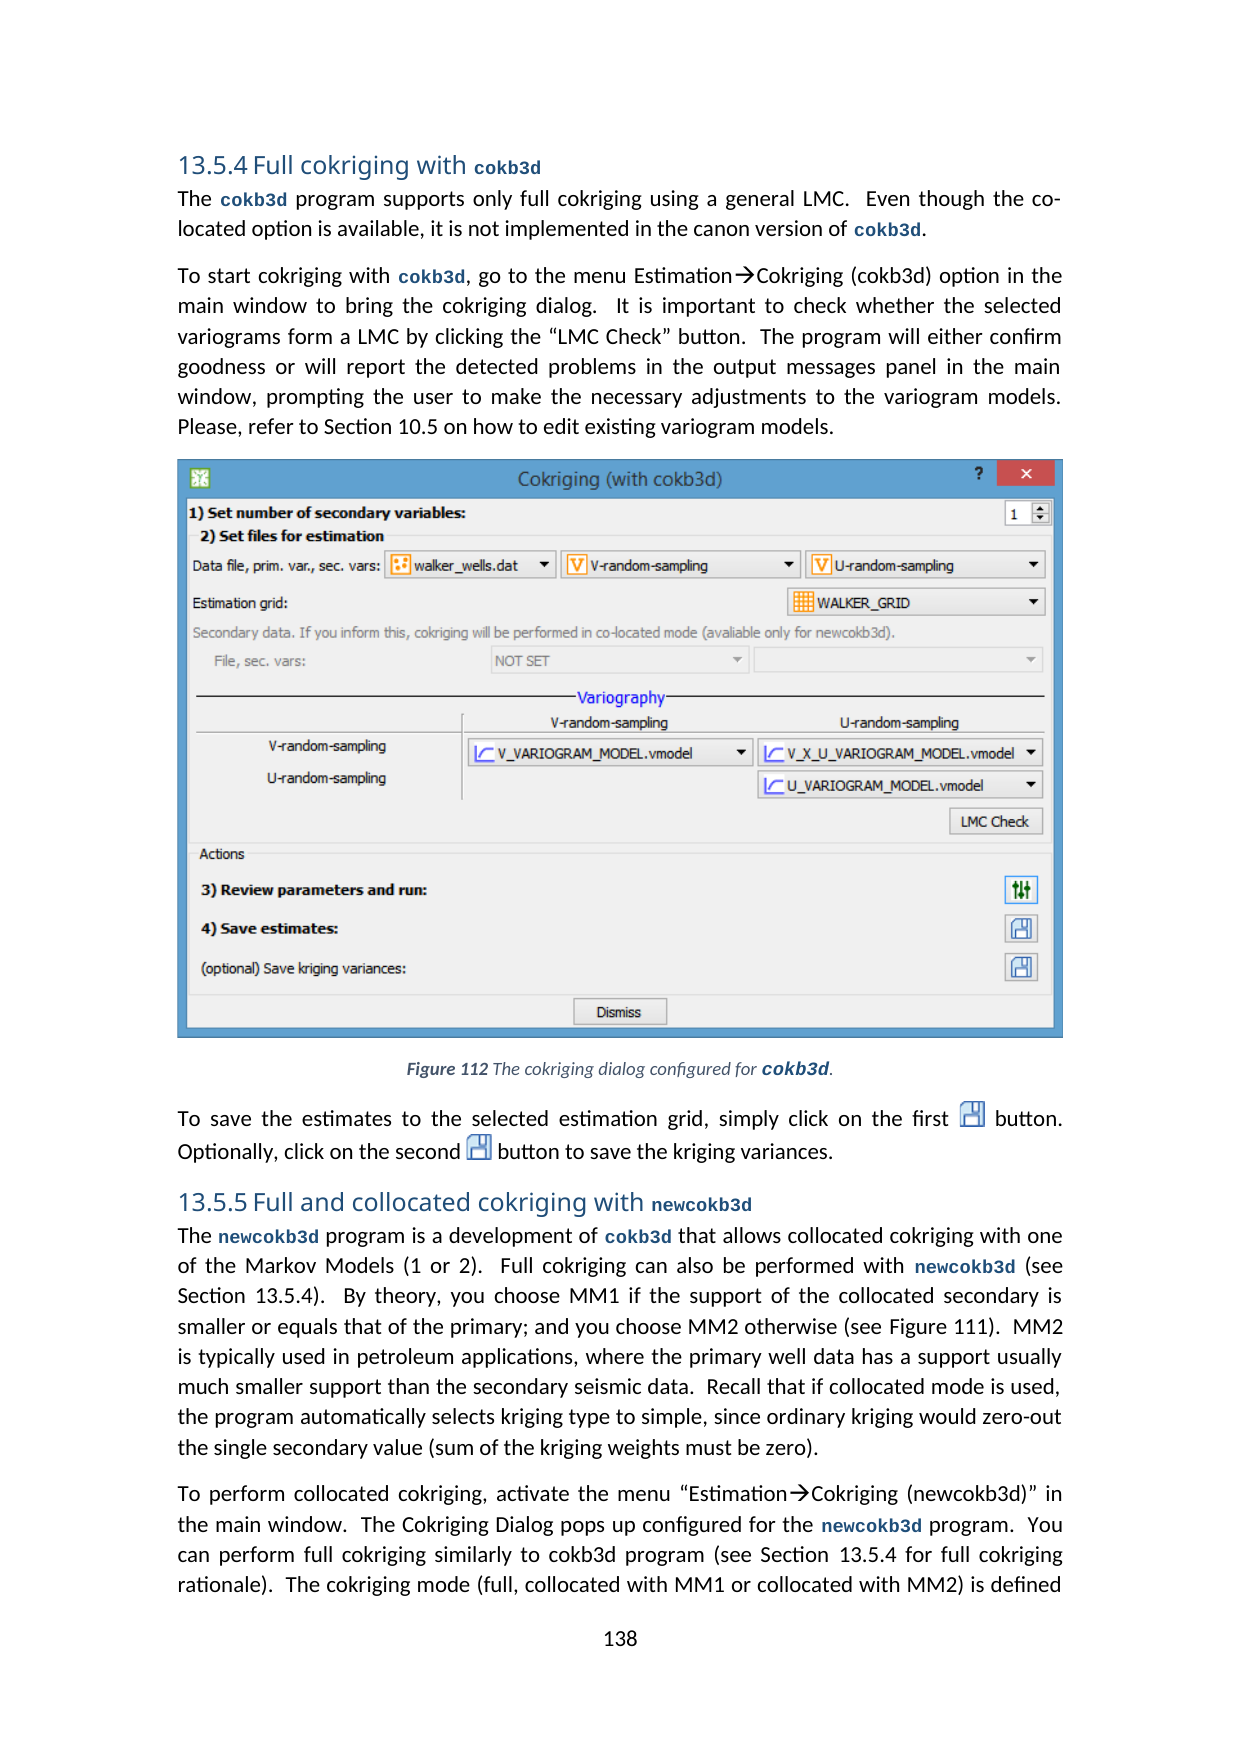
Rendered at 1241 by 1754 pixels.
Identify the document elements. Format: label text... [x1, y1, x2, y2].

text To save the estimates to the selected estimation grid, simply click on the first button. Optionally, click on the second button to save the kriging variances. [177, 1101, 1063, 1166]
picture [959, 1101, 985, 1127]
picture [466, 1134, 492, 1160]
subtitle Full cokriging with cokb3d [177, 148, 1063, 182]
text The cokb3d program supports only full cokriging using a general LMC. Even though the co-located option is available, it is not implemented in the canon version of cokb3d. [177, 184, 1063, 243]
text The newcokb3d program is a development of cokb3d that allows collocated cokriging with one of the Markov Models (1 or 2). Full cokriging can also be performed with newcokb3d (see Section 13.5.4). By theory, you choose MM1 if the support of the collocated secondary is smaller or equals that of the primary; and you choose MM2 otherwise (see Figure 111). MM2 is typically used in petroleum applications, where the primary well data has a support usually much smaller support than the secondary seismic data. Recall that if collocated mode is used, the program automatically selects kriging type to simple, since ordinary kriging would zero-out the single secondary value (sum of the kriging weights must be zero). [177, 1221, 1063, 1461]
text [177, 1479, 1063, 1598]
picture [177, 459, 1063, 1038]
text Figure 112 The cokriging dialog configured for cokb3d. [177, 1057, 1063, 1081]
text To start cokriging with cokb3d, go to the menu EstimationCokriging (cokb3d) option in the main window to bring the cokriging dialog. It is important to check whether the selected variograms form a LMC by clicking the “LMC Check” button. The program will either confirm goodness or will report the detected problems in the output messages panel in the main window, prompting the user to make the necessary adjustments to the variogram models. Please, refer to Section 10.5 on how to edit existing variogram models. [177, 261, 1063, 441]
subtitle Full and collocated cokriging with newcokb3d [177, 1184, 1063, 1218]
